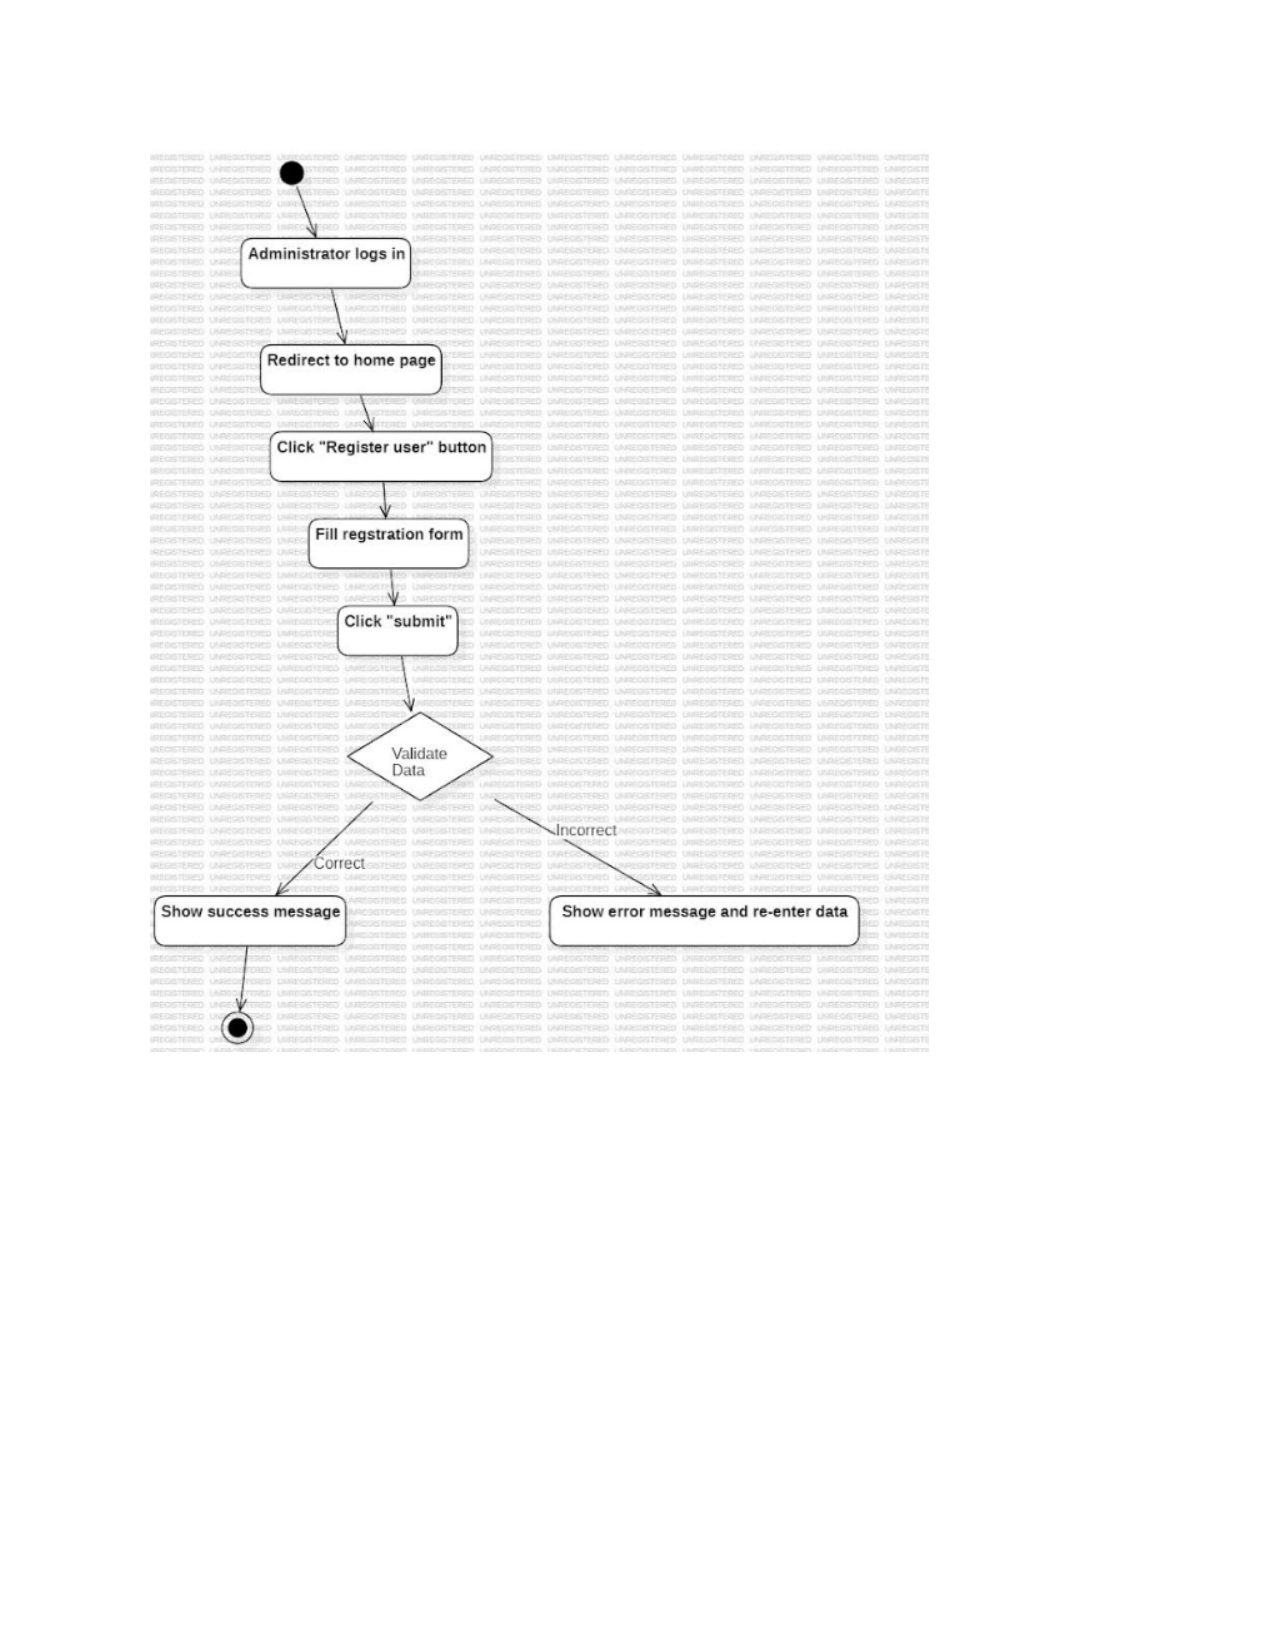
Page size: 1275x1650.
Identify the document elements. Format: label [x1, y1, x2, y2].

picture [150, 150, 929, 1052]
